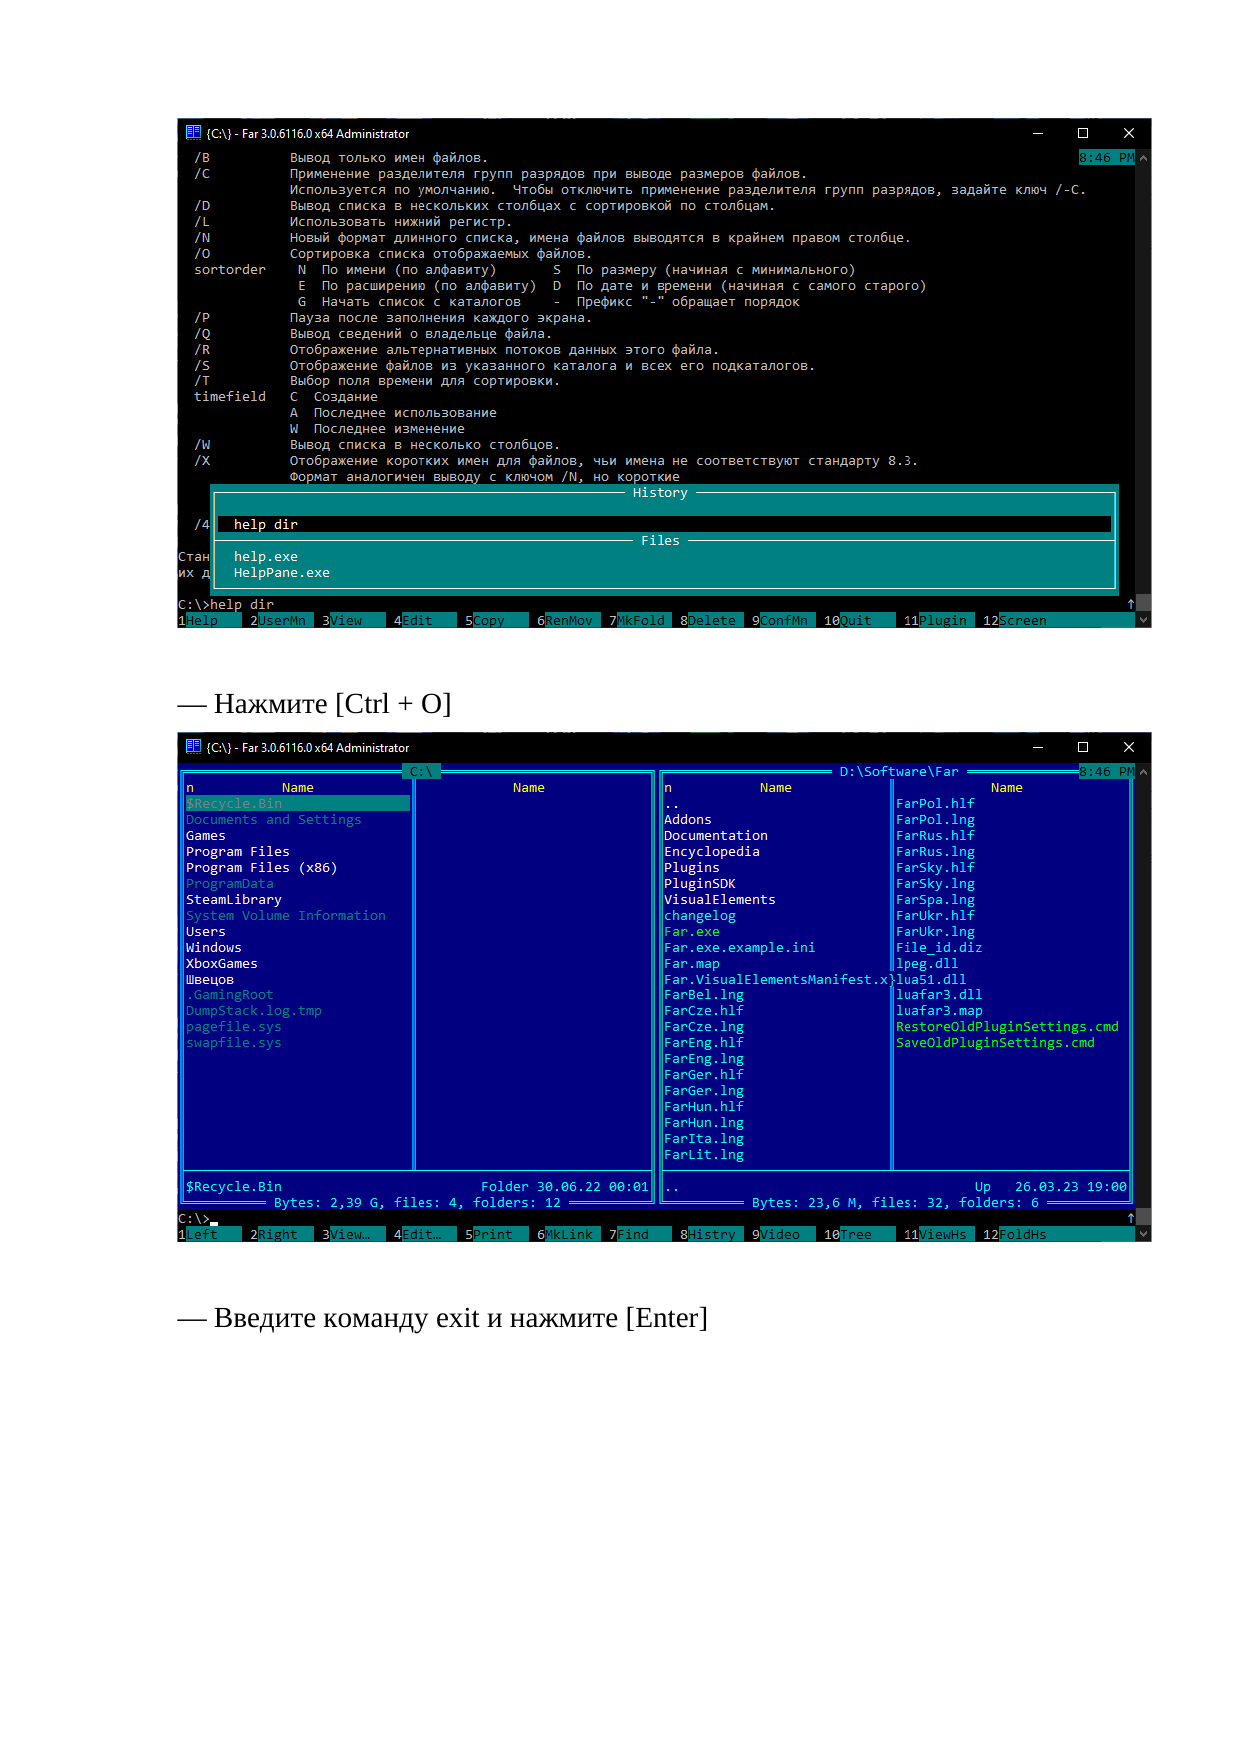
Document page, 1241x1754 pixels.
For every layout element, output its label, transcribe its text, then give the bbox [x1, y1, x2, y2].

text — Нажмите [Ctrl + O] [177, 686, 1152, 720]
text — Введите команду exit и нажмите [Enter] [177, 1301, 1152, 1334]
picture [177, 118, 1152, 628]
picture [177, 732, 1152, 1242]
